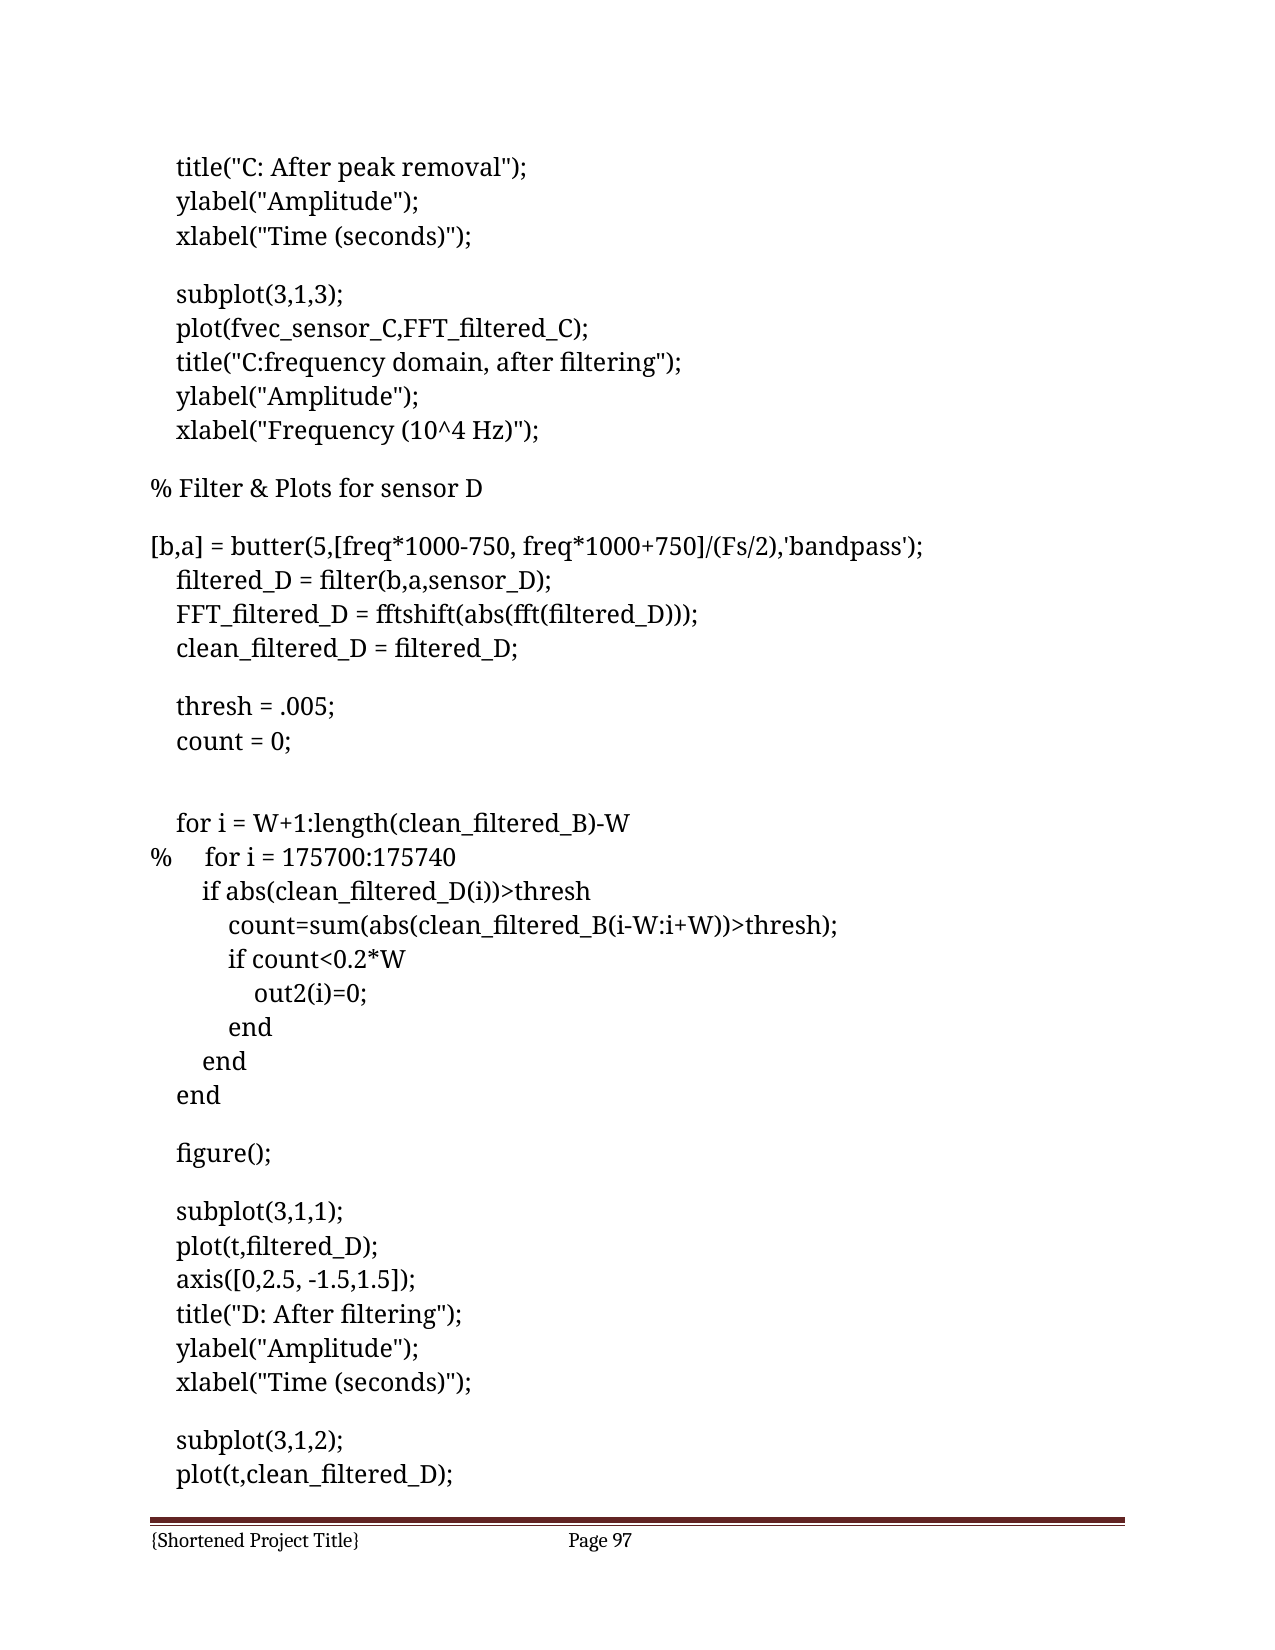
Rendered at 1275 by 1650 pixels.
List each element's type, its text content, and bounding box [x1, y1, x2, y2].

text end [150, 1010, 1125, 1044]
text ylabel("Amplitude"); [150, 1330, 1125, 1364]
text xlabel("Time (seconds)"); [150, 1364, 1125, 1398]
text thresh = .005; [150, 689, 1125, 723]
text [b,a] = butter(5,[freq*1000-750, freq*1000+750]/(Fs/2),'bandpass'); [150, 529, 1125, 563]
text title("D: After filtering"); [150, 1296, 1125, 1330]
text if count<0.2*W [150, 942, 1125, 976]
text filtered_D = filter(b,a,sensor_D); [150, 563, 1125, 597]
text clean_filtered_D = filtered_D; [150, 631, 1125, 665]
text xlabel("Frequency (10^4 Hz)"); [150, 412, 1125, 447]
text count=sum(abs(clean_filtered_B(i-W:i+W))>thresh); [150, 907, 1125, 942]
text subplot(3,1,2); [150, 1422, 1125, 1457]
text figure(); [150, 1136, 1125, 1170]
text axis([0,2.5, -1.5,1.5]); [150, 1262, 1125, 1296]
text out2(i)=0; [150, 976, 1125, 1010]
text count = 0; [150, 723, 1125, 757]
text plot(fvec_sensor_C,FFT_filtered_C); [150, 310, 1125, 344]
text for i = W+1:length(clean_filtered_B)-W [150, 805, 1125, 839]
text subplot(3,1,1); [150, 1194, 1125, 1228]
text end [150, 1044, 1125, 1078]
text plot(t,clean_filtered_D); [150, 1457, 1125, 1491]
text ylabel("Amplitude"); [150, 184, 1125, 218]
text subplot(3,1,3); [150, 276, 1125, 310]
text plot(t,filtered_D); [150, 1228, 1125, 1262]
text % Filter & Plots for sensor D [150, 471, 1125, 505]
text xlabel("Time (seconds)"); [150, 218, 1125, 252]
text if abs(clean_filtered_D(i))>thresh [150, 873, 1125, 907]
text % for i = 175700:175740 [150, 839, 1125, 873]
text end [150, 1078, 1125, 1112]
text title("C:frequency domain, after filtering"); [150, 344, 1125, 378]
text ylabel("Amplitude"); [150, 378, 1125, 412]
text FFT_filtered_D = fftshift(abs(fft(filtered_D))); [150, 597, 1125, 631]
text title("C: After peak removal"); [150, 150, 1125, 184]
